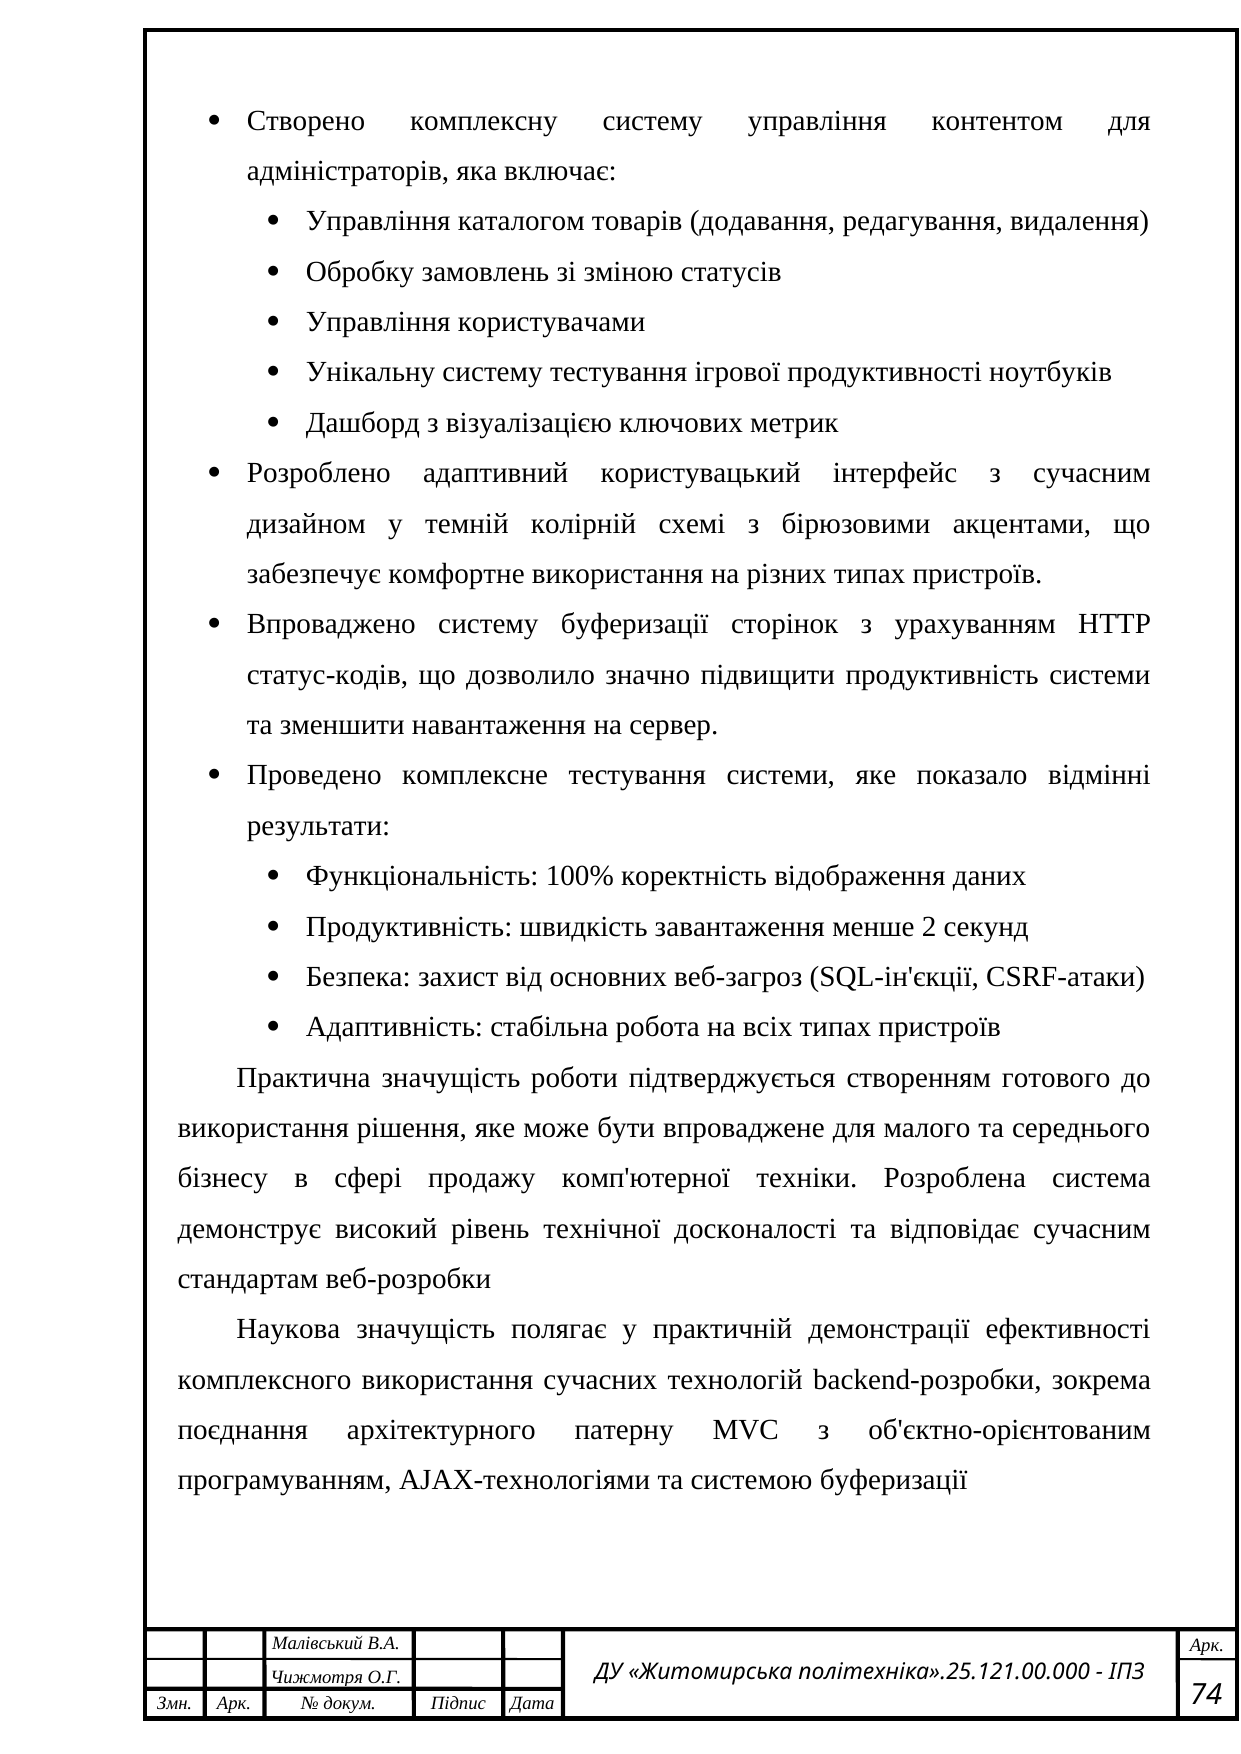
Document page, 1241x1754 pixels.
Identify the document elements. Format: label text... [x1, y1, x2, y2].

list Продуктивність: швидкість завантаження менше 2 секунд [268, 909, 1152, 942]
list Обробку замовлень зі зміною статусів [268, 254, 1152, 287]
text Наукова значущість полягає у практичній демонстрації ефективності комплексного використання сучасних технологій backend-розробки, зокрема поєднання архітектурного патерну MVC з об'єктно-орієнтованим програмуванням, AJAX-технологіями та системою буферизації [177, 1311, 1152, 1496]
list Функціональність: 100% коректність відображення даних [268, 858, 1152, 892]
list Створено комплексну систему управління контентом для адміністраторів, яка включає: [209, 103, 1152, 187]
text Практична значущість роботи підтверджується створенням готового до використання рішення, яке може бути впроваджене для малого та середнього бізнесу в сфері продажу комп'ютерної техніки. Розроблена система демонструє високий рівень технічної досконалості та відповідає сучасним стандартам веб-розробки [177, 1060, 1152, 1295]
list Дашборд з візуалізацією ключових метрик [268, 405, 1152, 439]
list Безпека: захист від основних веб-загроз (SQL-ін'єкції, CSRF-атаки) [268, 959, 1152, 993]
list Впроваджено систему буферизації сторінок з урахуванням HTTP статус-кодів, що дозволило значно підвищити продуктивність системи та зменшити навантаження на сервер. [209, 606, 1152, 741]
list Проведено комплексне тестування системи, яке показало відмінні результати: [209, 757, 1152, 841]
list Управління користувачами [268, 304, 1152, 338]
list Унікальну систему тестування ігрової продуктивності ноутбуків [268, 354, 1152, 388]
list Адаптивність: стабільна робота на всіх типах пристроїв [268, 1009, 1152, 1043]
list Управління каталогом товарів (додавання, редагування, видалення) [268, 203, 1152, 237]
list Розроблено адаптивний користувацький інтерфейс з сучасним дизайном у темній колірній схемі з бірюзовими акцентами, що забезпечує комфортне використання на різних типах пристроїв. [209, 455, 1152, 590]
